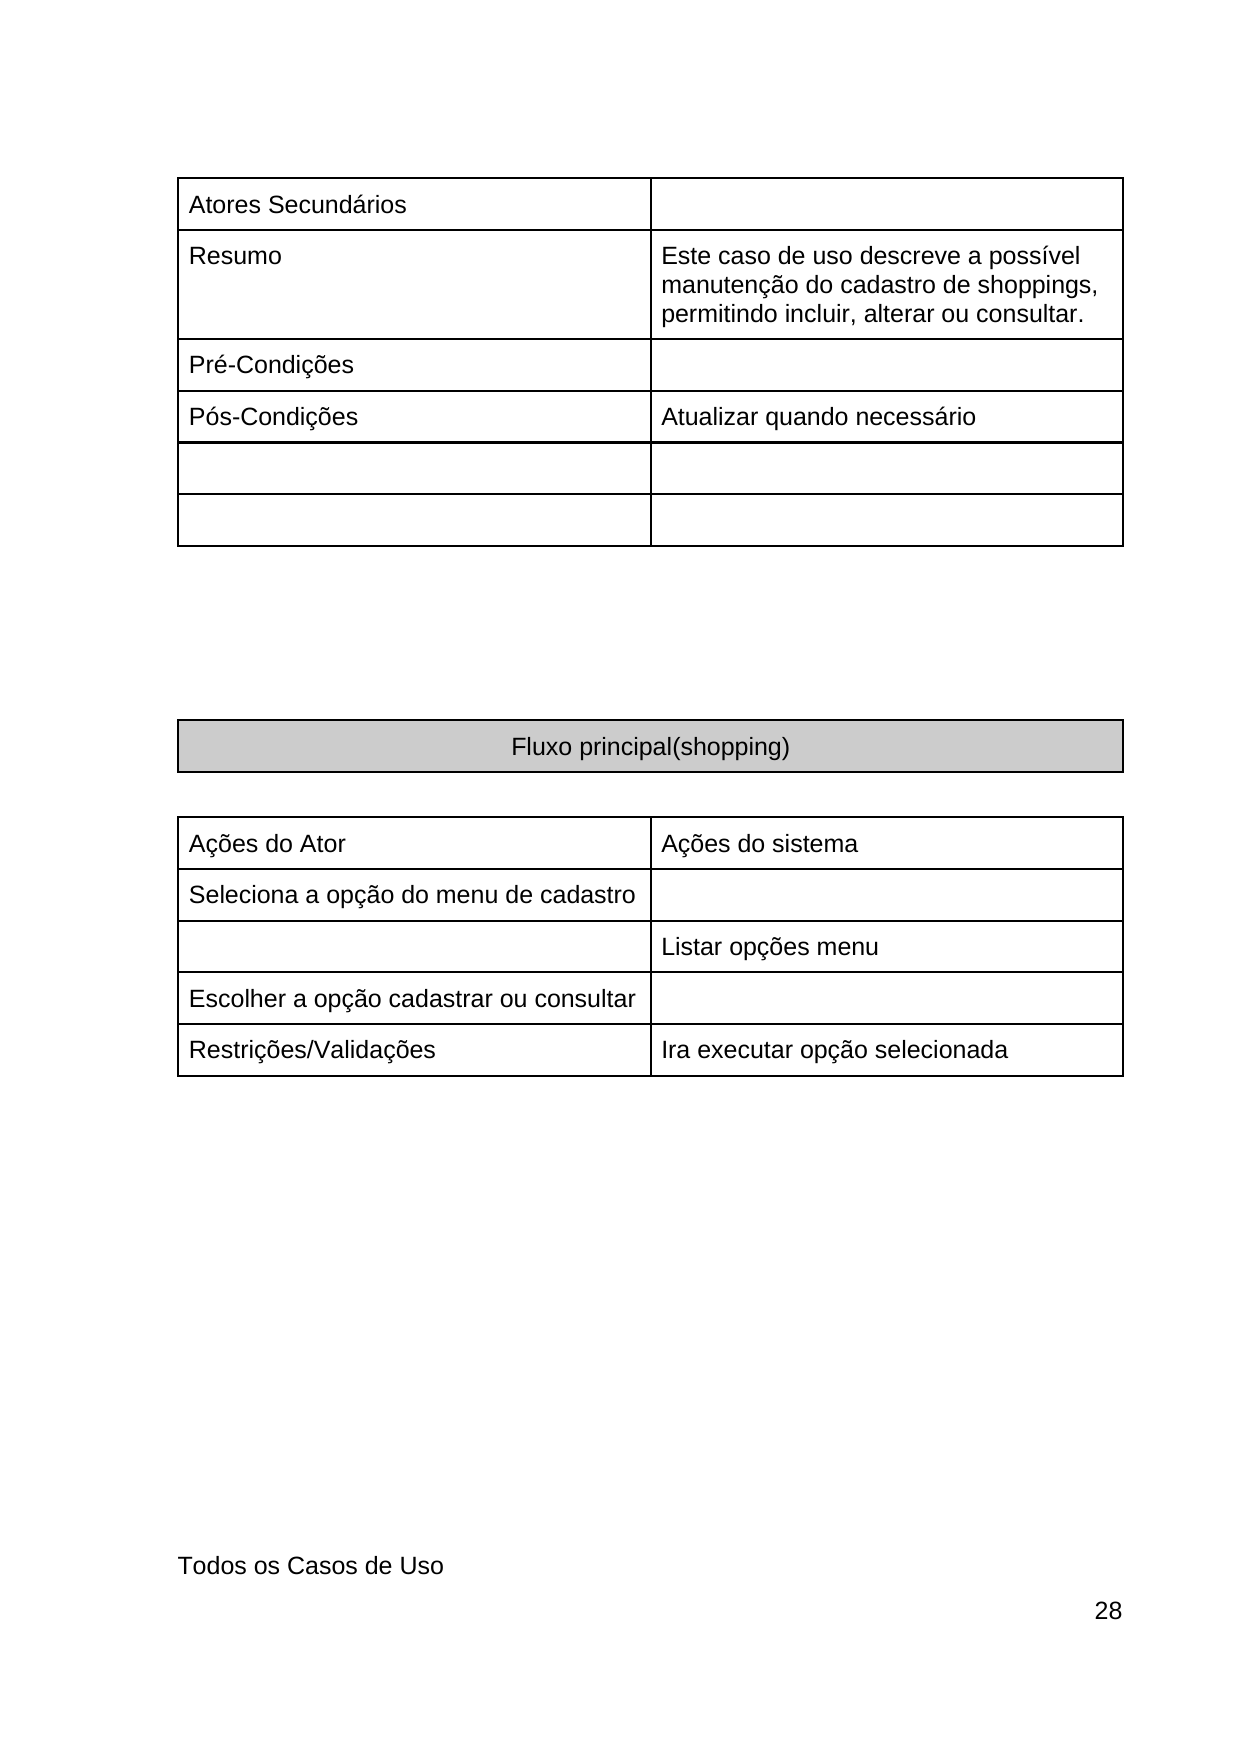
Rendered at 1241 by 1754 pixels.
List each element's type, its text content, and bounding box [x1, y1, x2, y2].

table_cell Seleciona a opção do menu de cadastro [179, 870, 650, 919]
table_cell Pré-Condições [179, 340, 650, 390]
table_header Fluxo principal(shopping) [179, 721, 1122, 771]
table_cell Este caso de uso descreve a possível manutenção do cadastro de shoppings, permitindo incluir, alterar ou consultar. [652, 231, 1122, 338]
table_cell [652, 444, 1122, 493]
table_cell Ira executar opção selecionada [652, 1025, 1122, 1074]
text Todos os Casos de Uso [177, 1551, 1122, 1580]
table_cell Atores Secundários [179, 179, 650, 229]
table_header Ações do Ator [179, 818, 650, 868]
table_cell [179, 922, 650, 971]
table_cell [179, 495, 650, 545]
table_cell Atualizar quando necessário [652, 392, 1122, 441]
table_cell [652, 179, 1122, 229]
table_cell Pós-Condições [179, 392, 650, 441]
table_cell [652, 340, 1122, 390]
table_cell Listar opções menu [652, 922, 1122, 971]
table_cell [652, 870, 1122, 919]
table_cell Restrições/Validações [179, 1025, 650, 1074]
table_header Ações do sistema [652, 818, 1122, 868]
table_cell Resumo [179, 231, 650, 338]
table_cell [652, 495, 1122, 545]
table_cell [179, 444, 650, 493]
table_cell [652, 973, 1122, 1023]
table_cell Escolher a opção cadastrar ou consultar [179, 973, 650, 1023]
